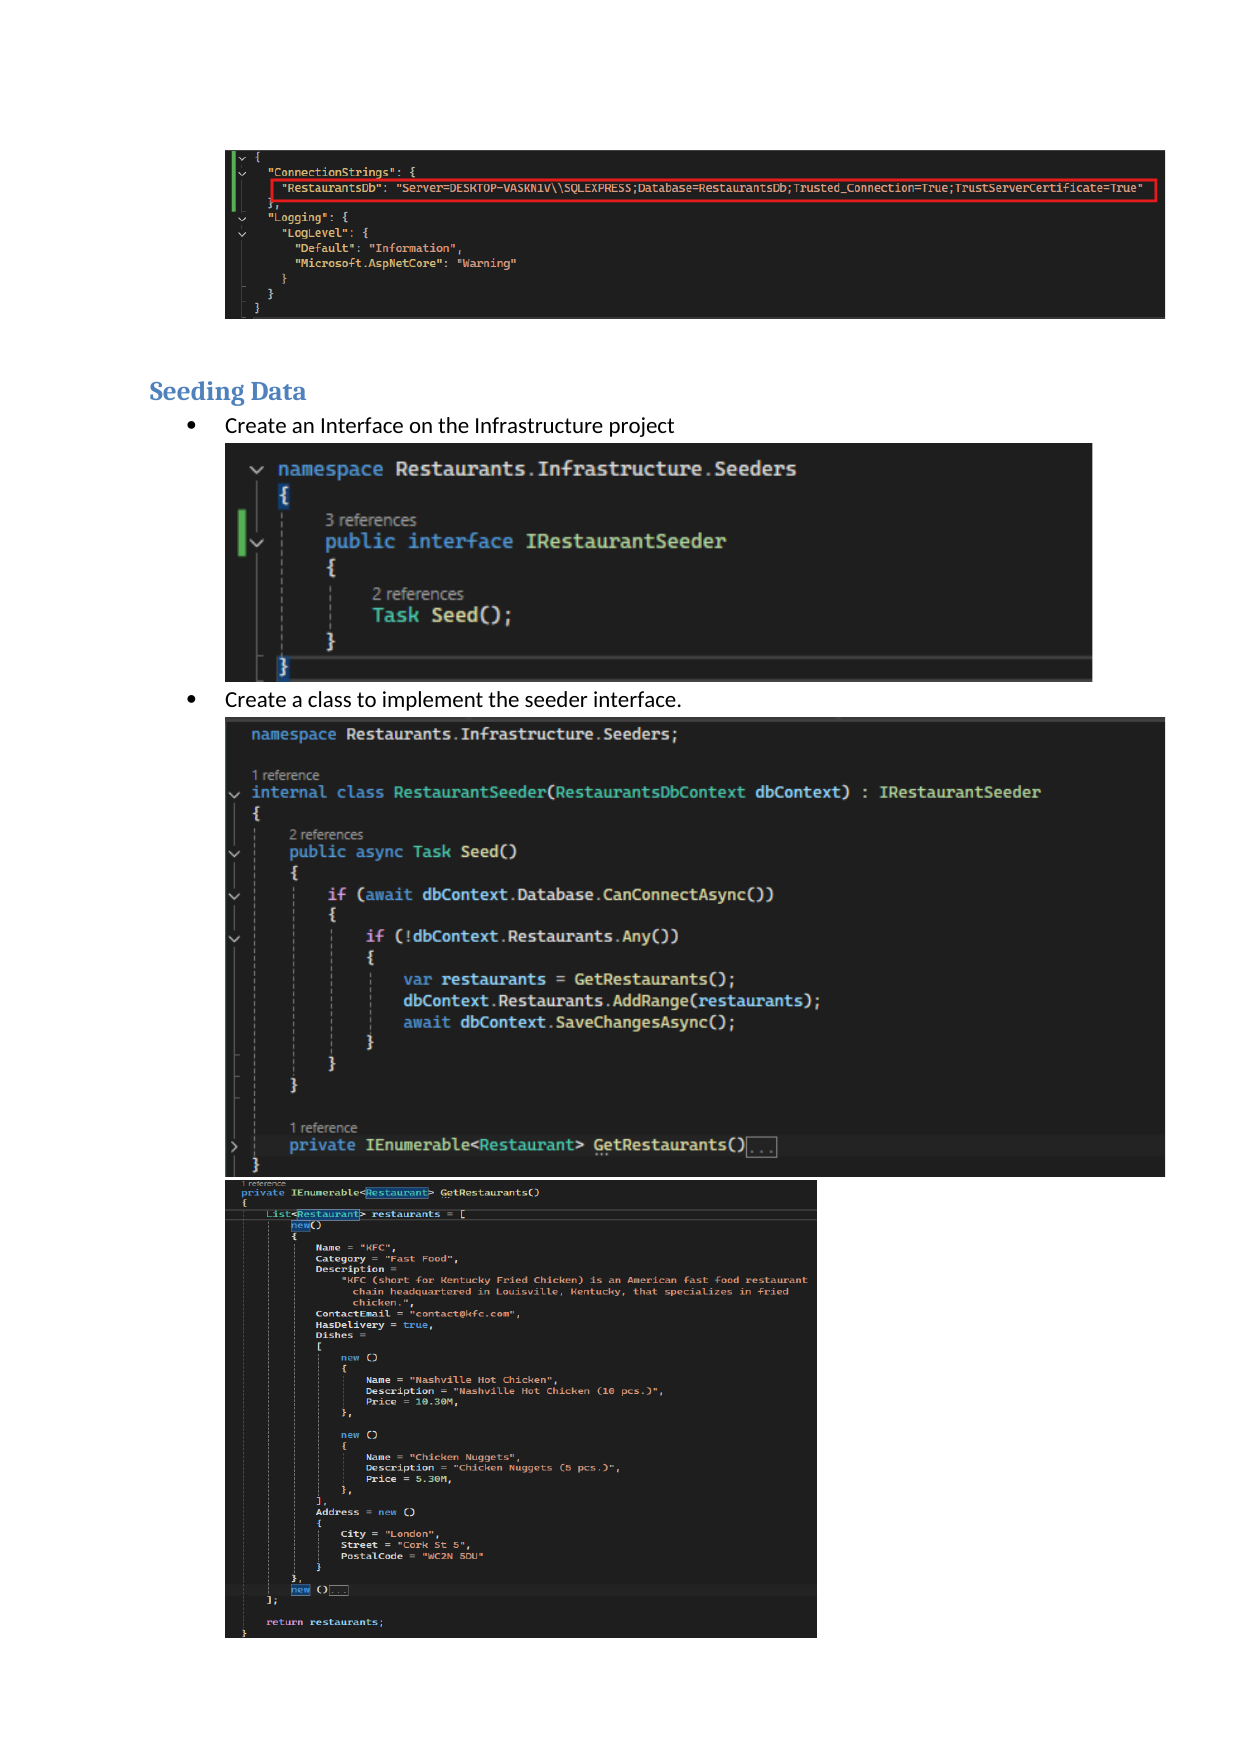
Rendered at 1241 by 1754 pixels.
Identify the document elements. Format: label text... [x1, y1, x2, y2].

list Create a class to implement the seeder interface. [187, 686, 1090, 713]
picture [225, 1180, 817, 1638]
list Create an Interface on the Infrastructure project [187, 412, 1090, 440]
picture [225, 717, 1166, 1177]
picture [225, 150, 1166, 319]
subtitle Seeding Data [150, 376, 1090, 407]
picture [225, 443, 1093, 682]
